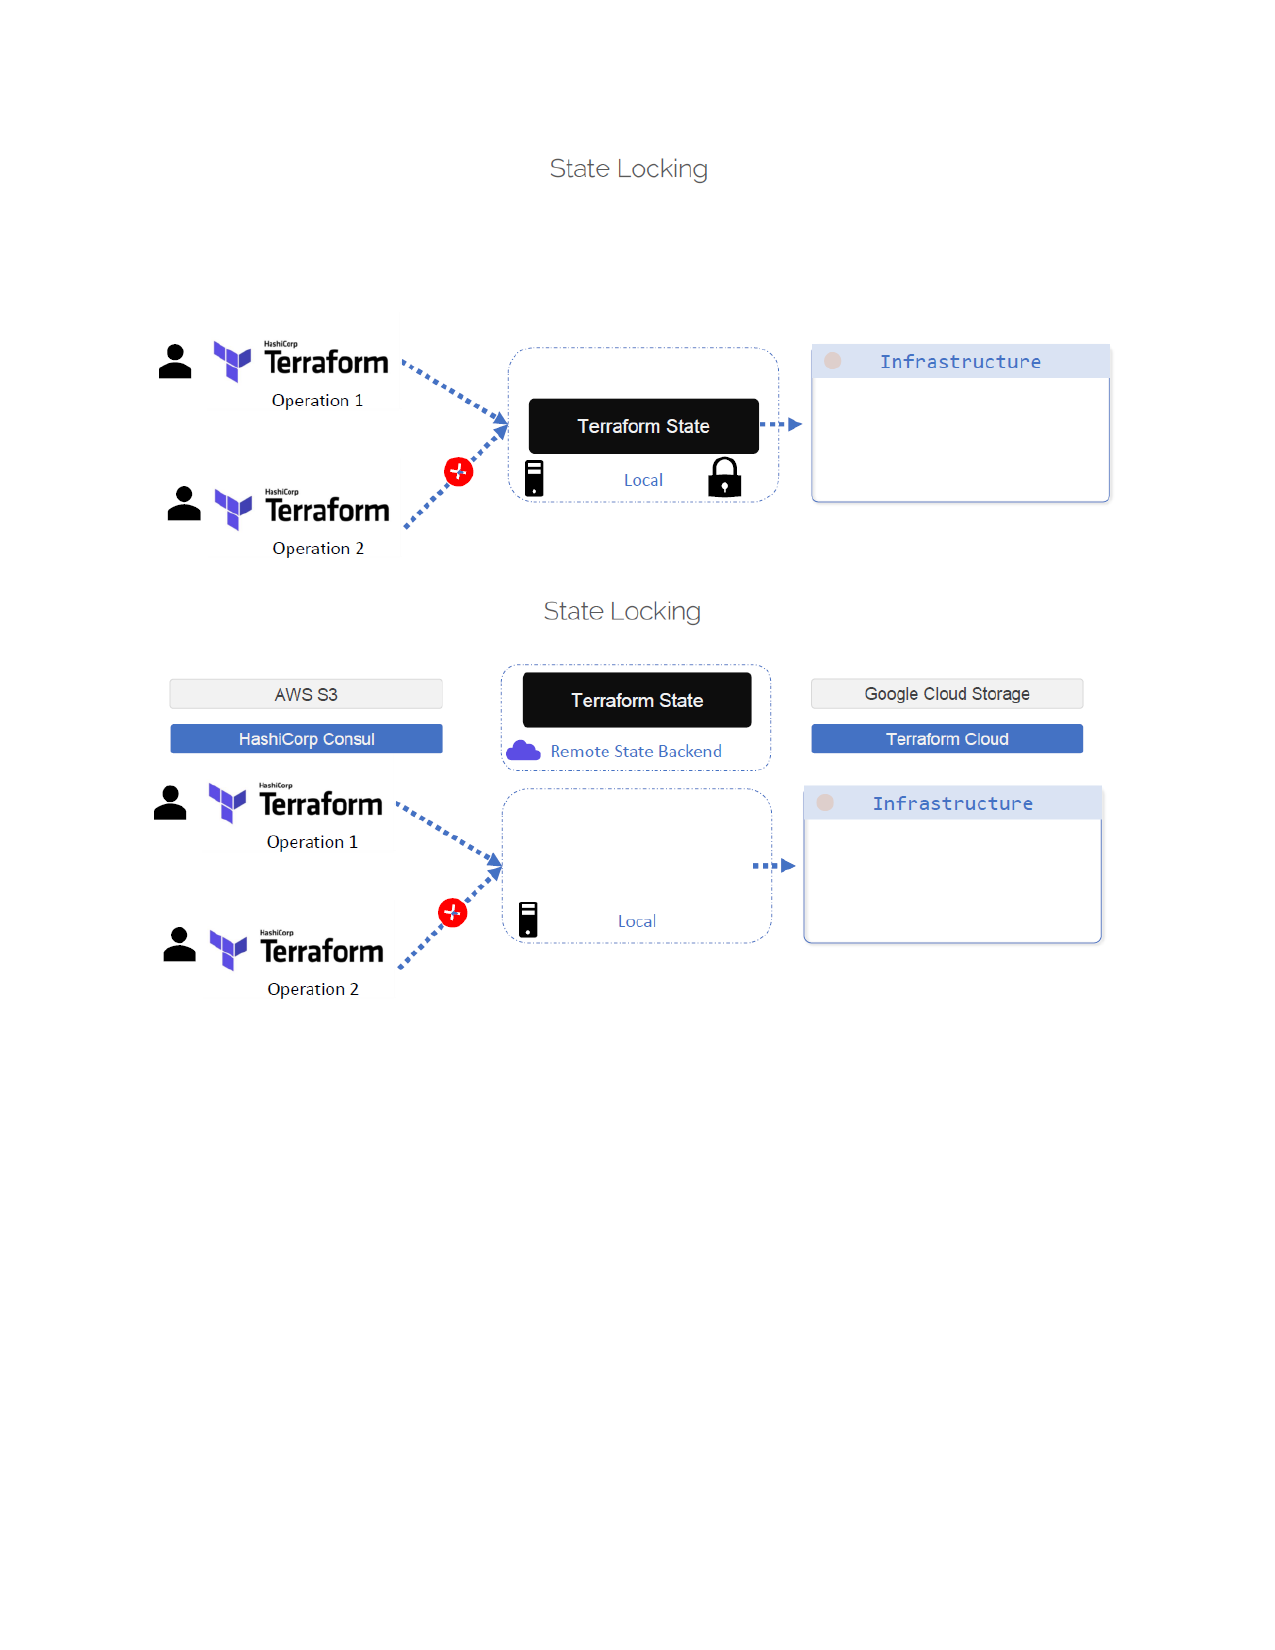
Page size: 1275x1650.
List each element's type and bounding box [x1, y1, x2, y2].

picture [150, 150, 1125, 568]
picture [150, 586, 1125, 1019]
